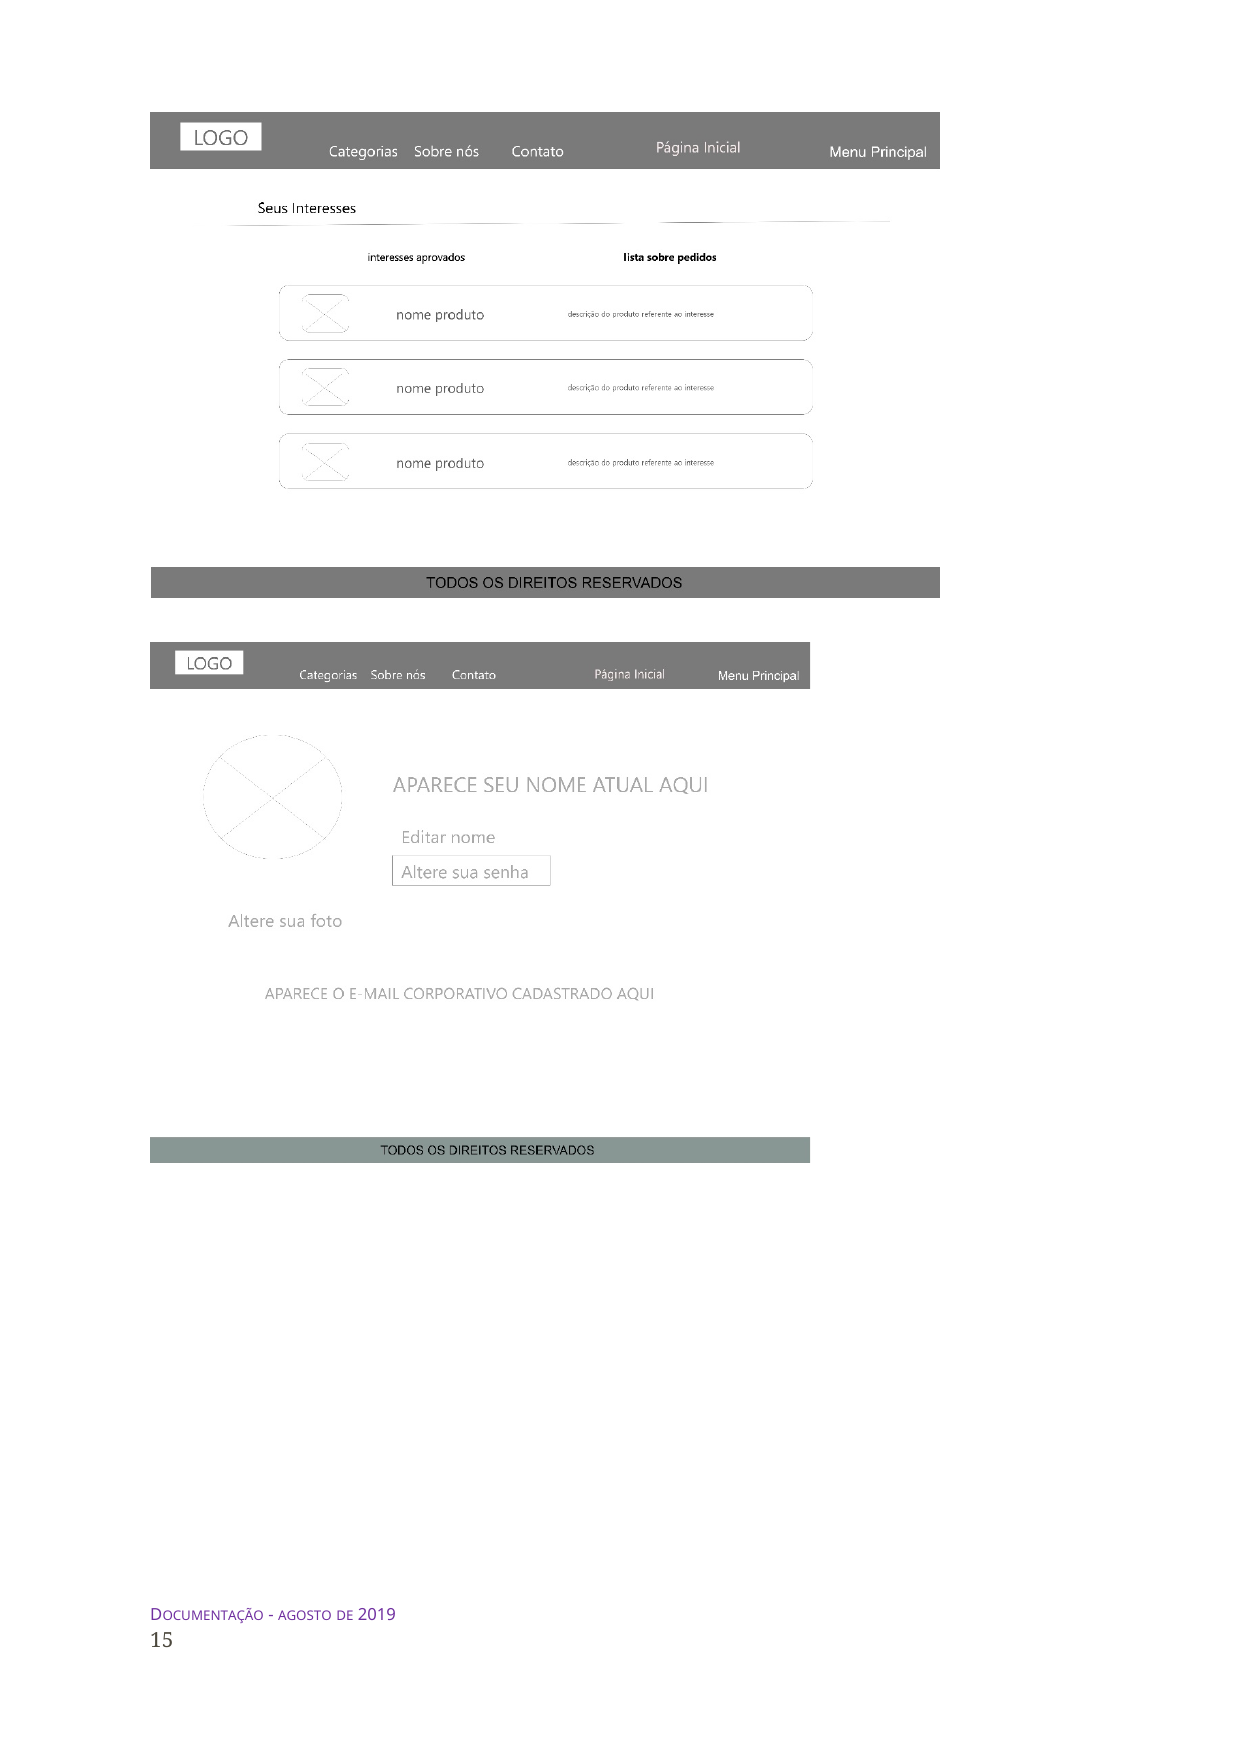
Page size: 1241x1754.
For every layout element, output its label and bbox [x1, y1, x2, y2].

picture [150, 642, 811, 1163]
picture [150, 112, 940, 598]
